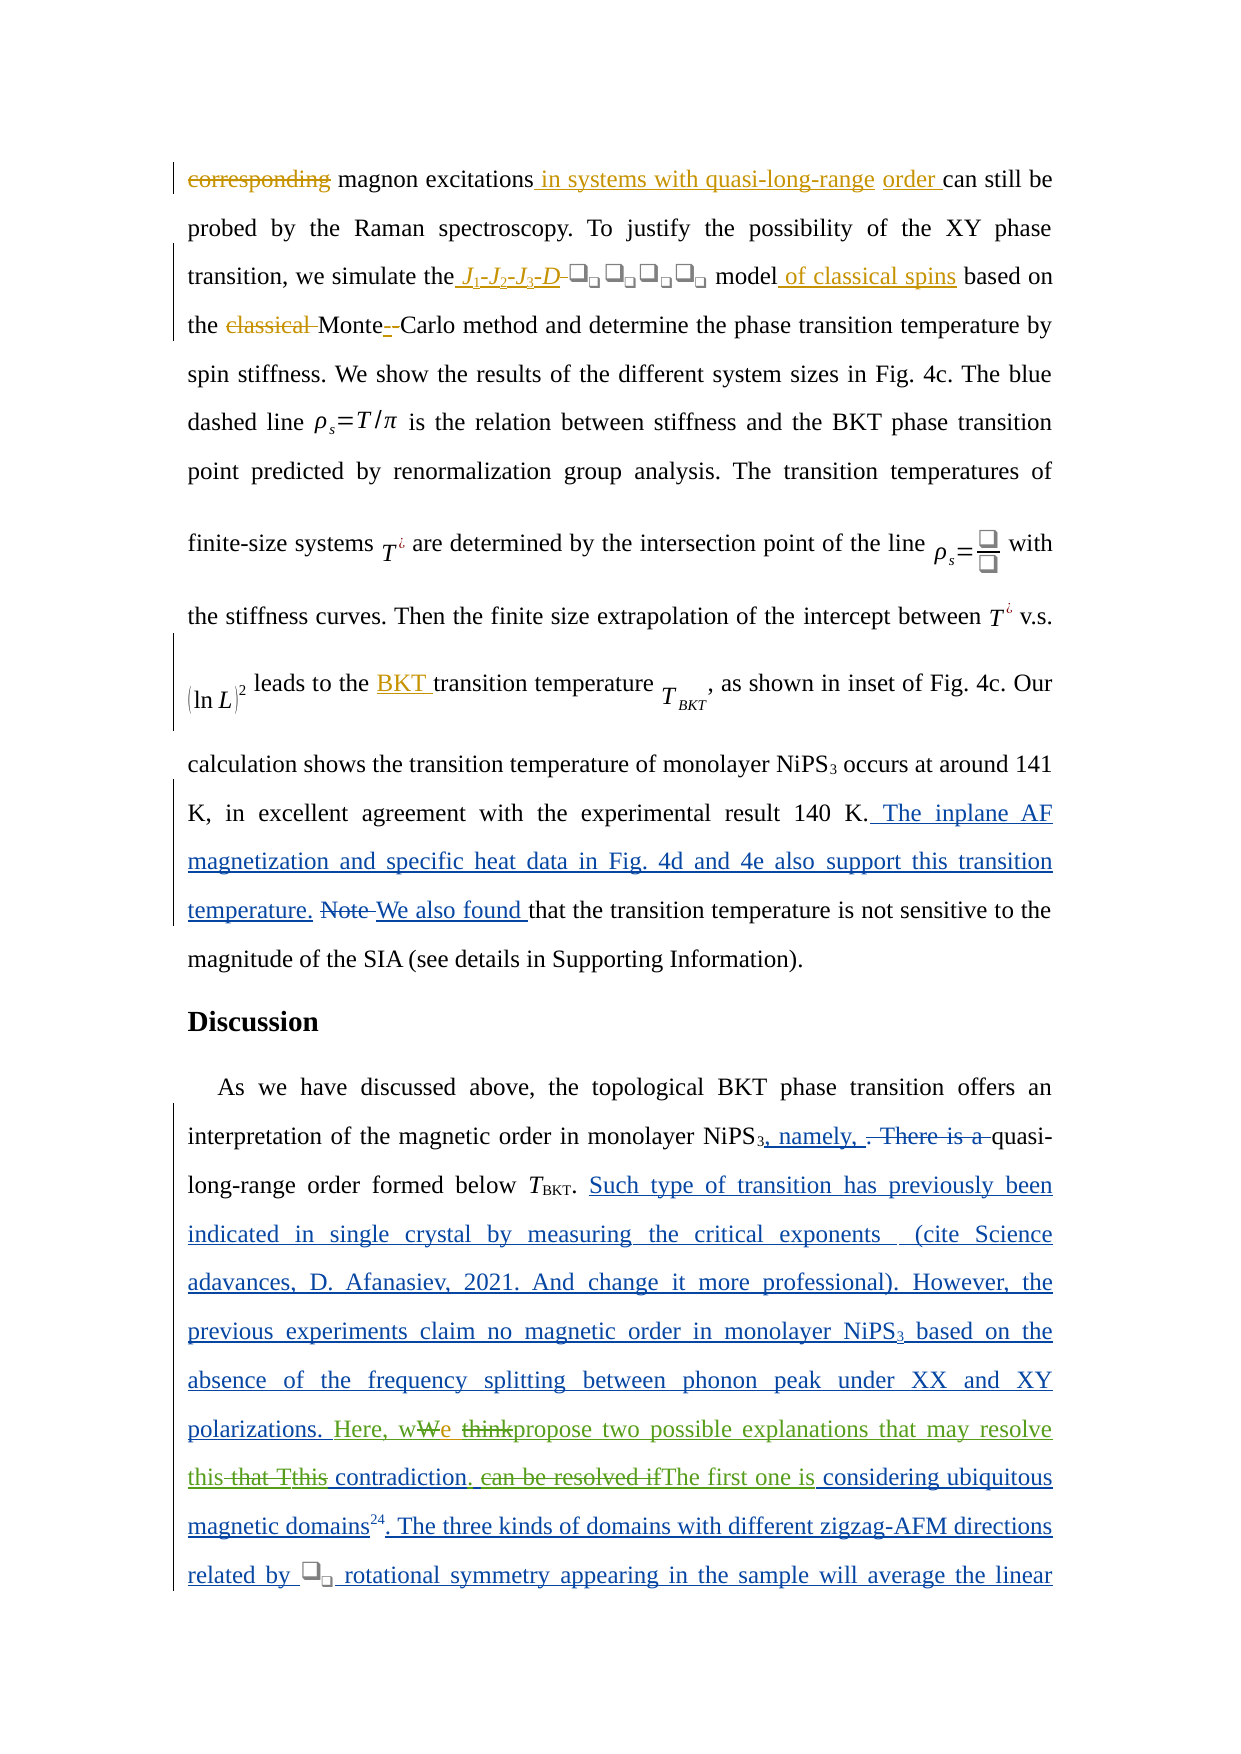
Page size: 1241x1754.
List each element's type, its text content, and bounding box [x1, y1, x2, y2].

text Discussion [187, 989, 1053, 1054]
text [187, 1488, 1053, 1591]
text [187, 162, 1053, 871]
